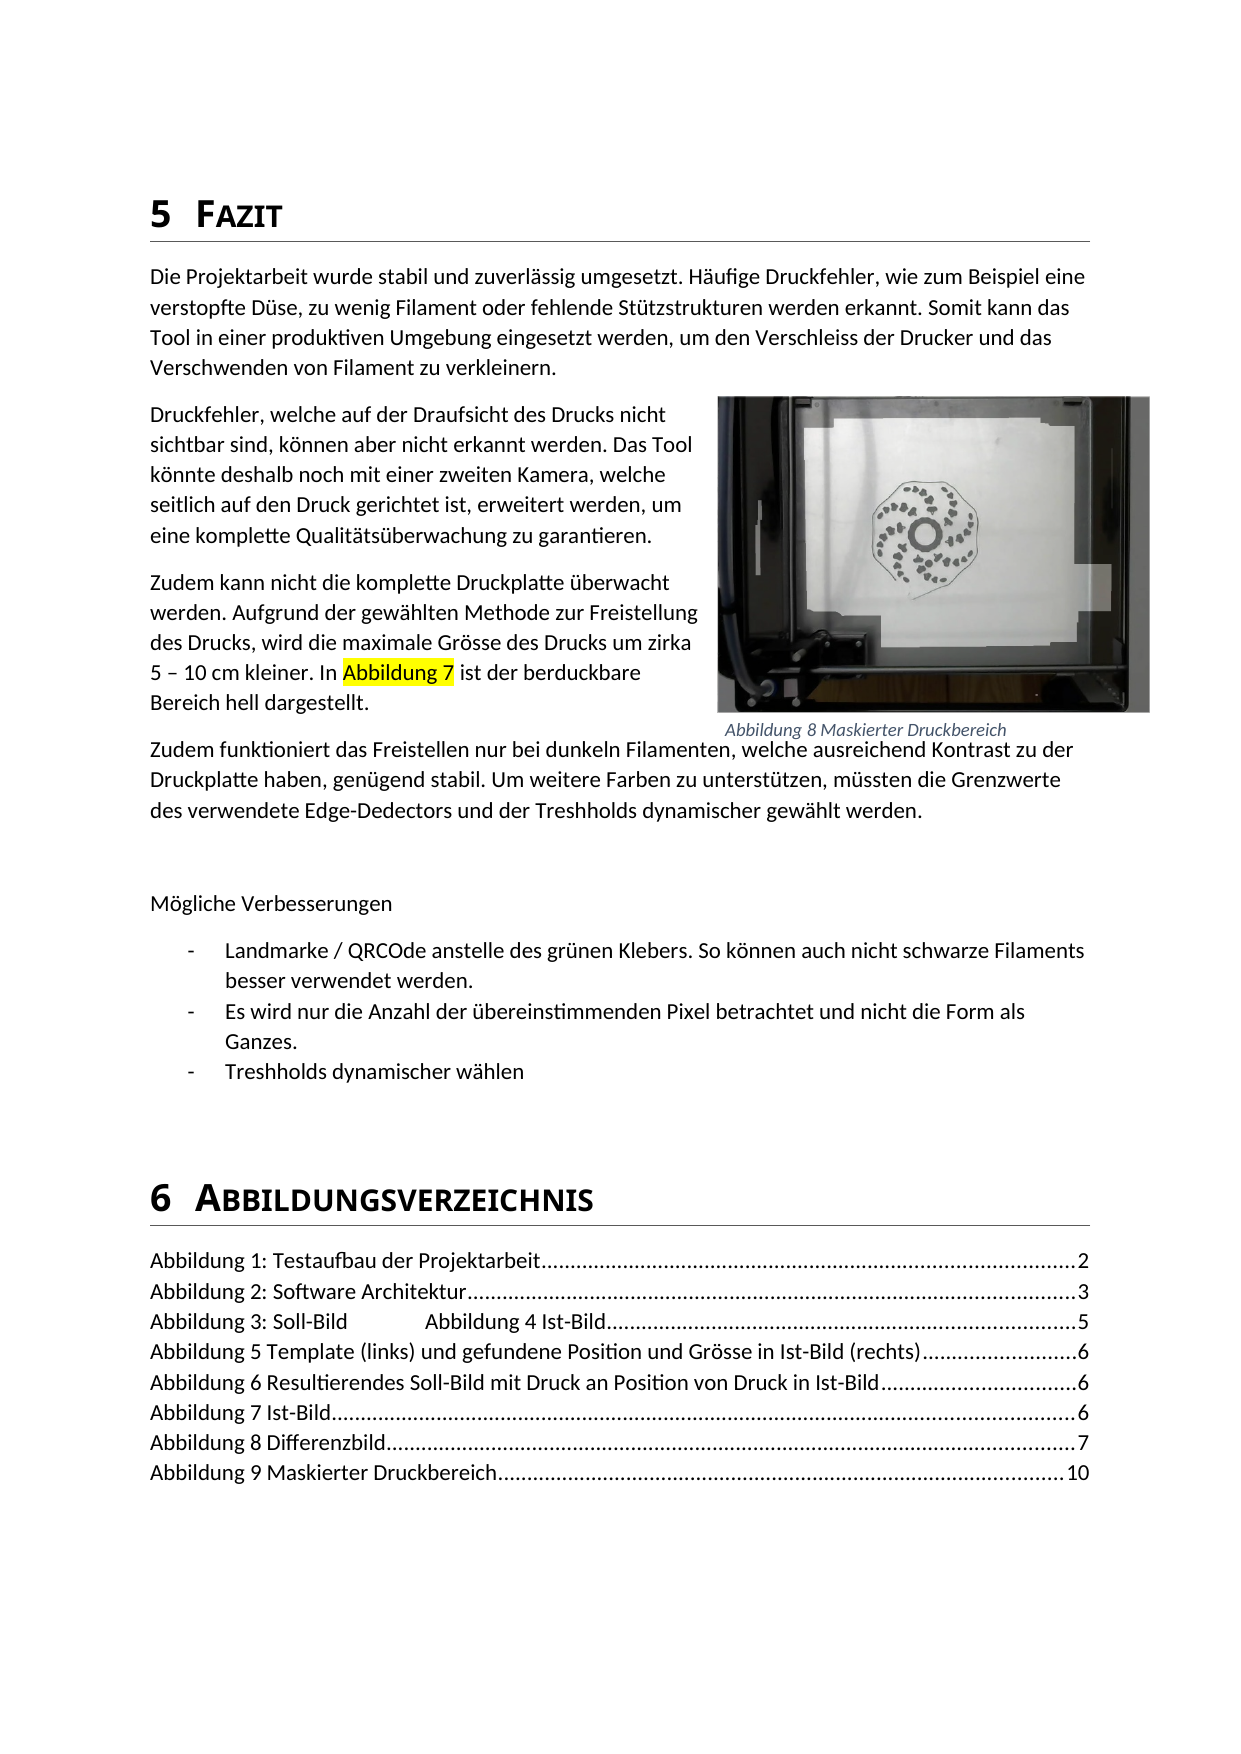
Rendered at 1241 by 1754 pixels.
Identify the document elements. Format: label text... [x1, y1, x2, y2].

list Landmarke / QRCOde anstelle des grünen Klebers. So können auch nicht schwarze Filaments besser verwendet werden. [187, 936, 1090, 994]
text Abbildung 5 Template (links) und gefundene Position und Grösse in Ist-Bild (rechts) 6 [150, 1337, 1090, 1366]
text Abbildung 3: Soll-Bild Abbildung 4 Ist-Bild 5 [150, 1307, 1090, 1335]
text Abbildung 2: Software Architektur 3 [150, 1277, 1090, 1305]
text Mögliche Verbesserungen [150, 889, 1090, 917]
text Die Projektarbeit wurde stabil und zuverlässig umgesetzt. Häufige Druckfehler, wie zum Beispiel eine verstopfte Düse, zu wenig Filament oder fehlende Stützstrukturen werden erkannt. Somit kann das Tool in einer produktiven Umgebung eingesetzt werden, um den Verschleiss der Drucker und das Verschwenden von Filament zu verkleinern. [150, 262, 1090, 381]
text Abbildung 9 Maskierter Druckbereich 10 [150, 1458, 1090, 1486]
text Abbildung 8 Differenzbild 7 [150, 1428, 1090, 1456]
text Abbildung 1: Testaufbau der Projektarbeit 2 [150, 1247, 1090, 1275]
text Abbildung 6 Resultierendes Soll-Bild mit Druck an Position von Druck in Ist-Bild 6 [150, 1368, 1090, 1396]
text Zudem funktioniert das Freistellen nur bei dunkeln Filamenten, welche ausreichend Kontrast zu der Druckplatte haben, genügend stabil. Um weitere Farben zu unterstützen, müssten die Grenzwerte des verwendete Edge-Dedectors und der Treshholds dynamischer gewählt werden. [150, 735, 1090, 824]
list Es wird nur die Anzahl der übereinstimmenden Pixel betrachtet und nicht die Form als Ganzes. [187, 997, 1090, 1055]
text Zudem kann nicht die komplette Druckplatte überwacht werden. Aufgrund der gewählten Methode zur Freistellung des Drucks, wird die maximale Grösse des Drucks um zirka 5 – 10 cm kleiner. In Abbildung 7 ist der berduckbare Bereich hell dargestellt. [150, 568, 1090, 716]
subtitle Abbildungsverzeichnis [150, 1172, 1090, 1225]
text Abbildung 7 Ist-Bild 6 [150, 1398, 1090, 1426]
list Treshholds dynamischer wählen [187, 1057, 1090, 1085]
subtitle Fazit [150, 187, 1090, 241]
picture [718, 396, 1150, 712]
text Druckfehler, welche auf der Draufsicht des Drucks nicht sichtbar sind, können aber nicht erkannt werden. Das Tool könnte deshalb noch mit einer zweiten Kamera, welche seitlich auf den Druck gerichtet ist, erweitert werden, um eine komplette Qualitätsüberwachung zu garantieren. [150, 400, 717, 549]
